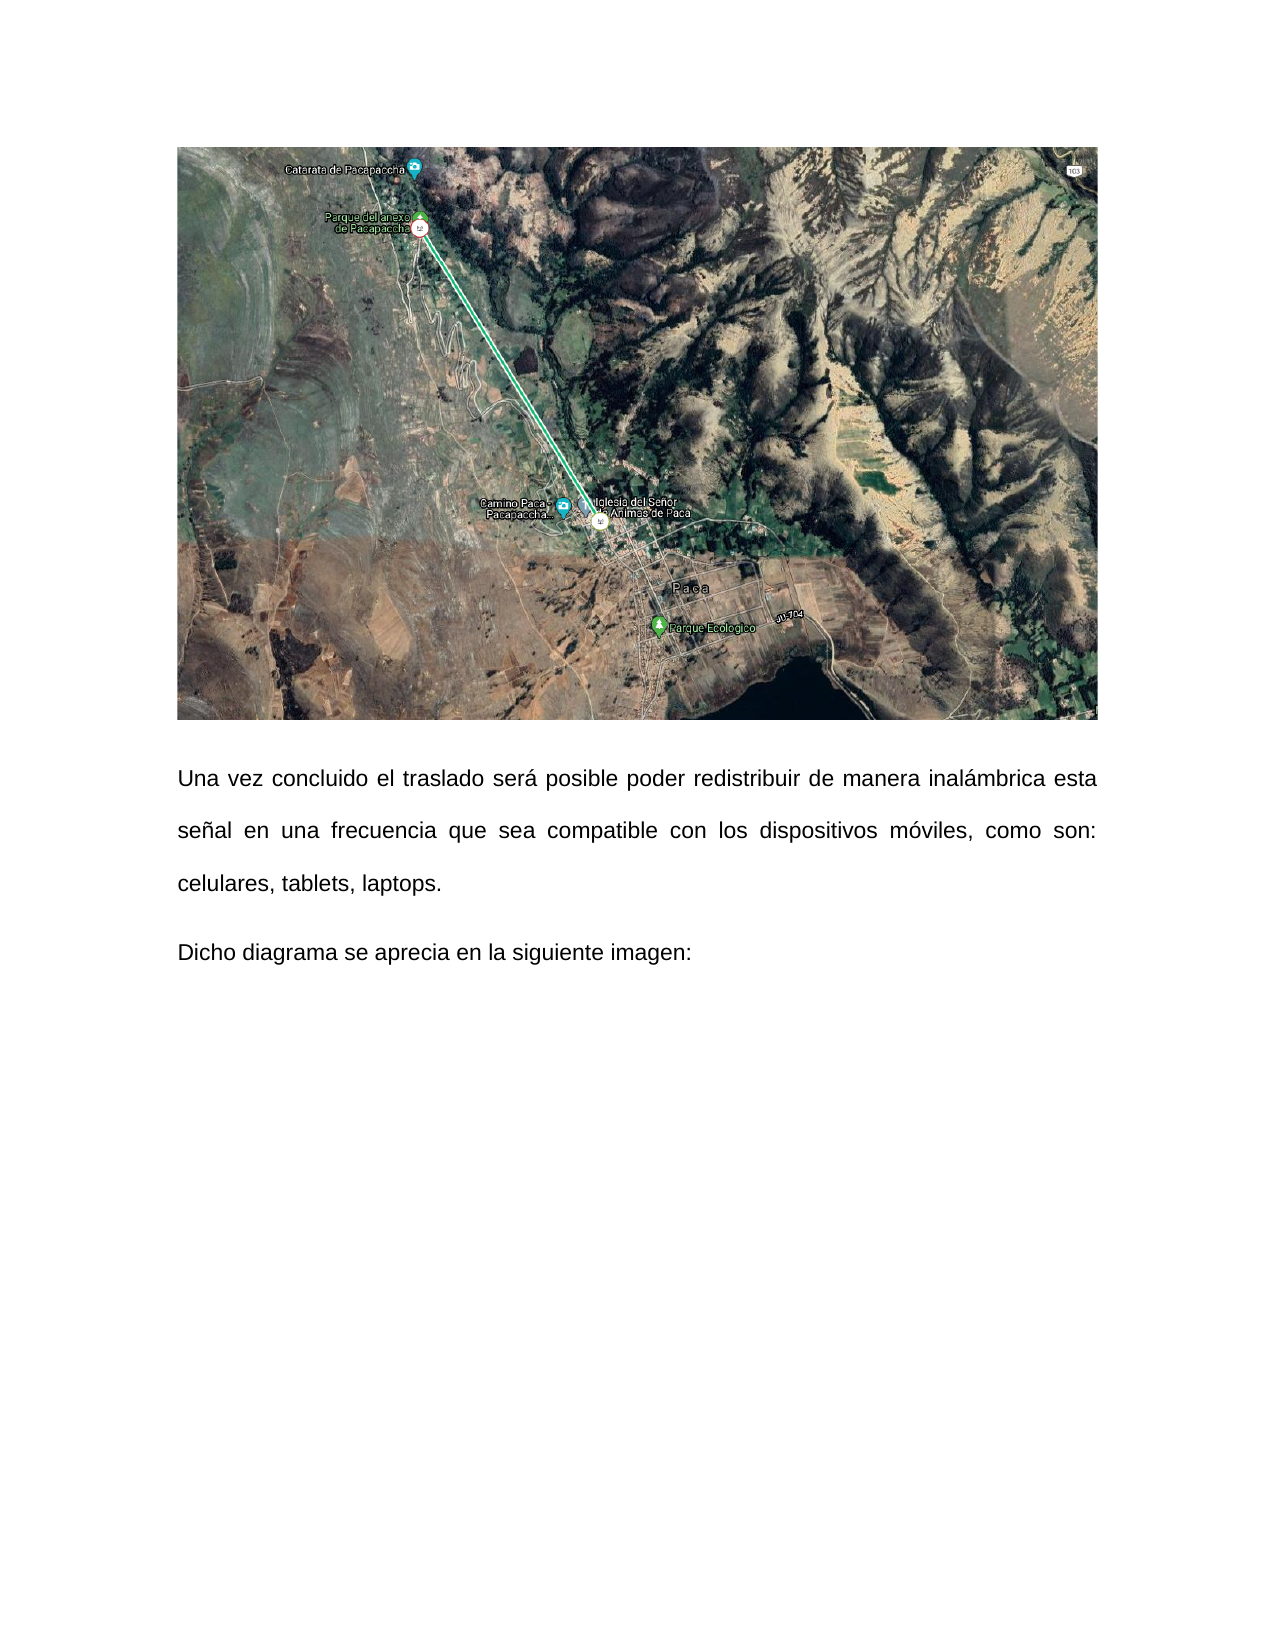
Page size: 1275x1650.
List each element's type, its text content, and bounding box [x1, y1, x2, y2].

text Una vez concluido el traslado será posible poder redistribuir de manera inalámbrica esta señal en una frecuencia que sea compatible con los dispositivos móviles, como son: celulares, tablets, laptops. [177, 764, 1098, 896]
text Dicho diagrama se aprecia en la siguiente imagen: [177, 939, 1098, 966]
picture [177, 147, 1098, 720]
